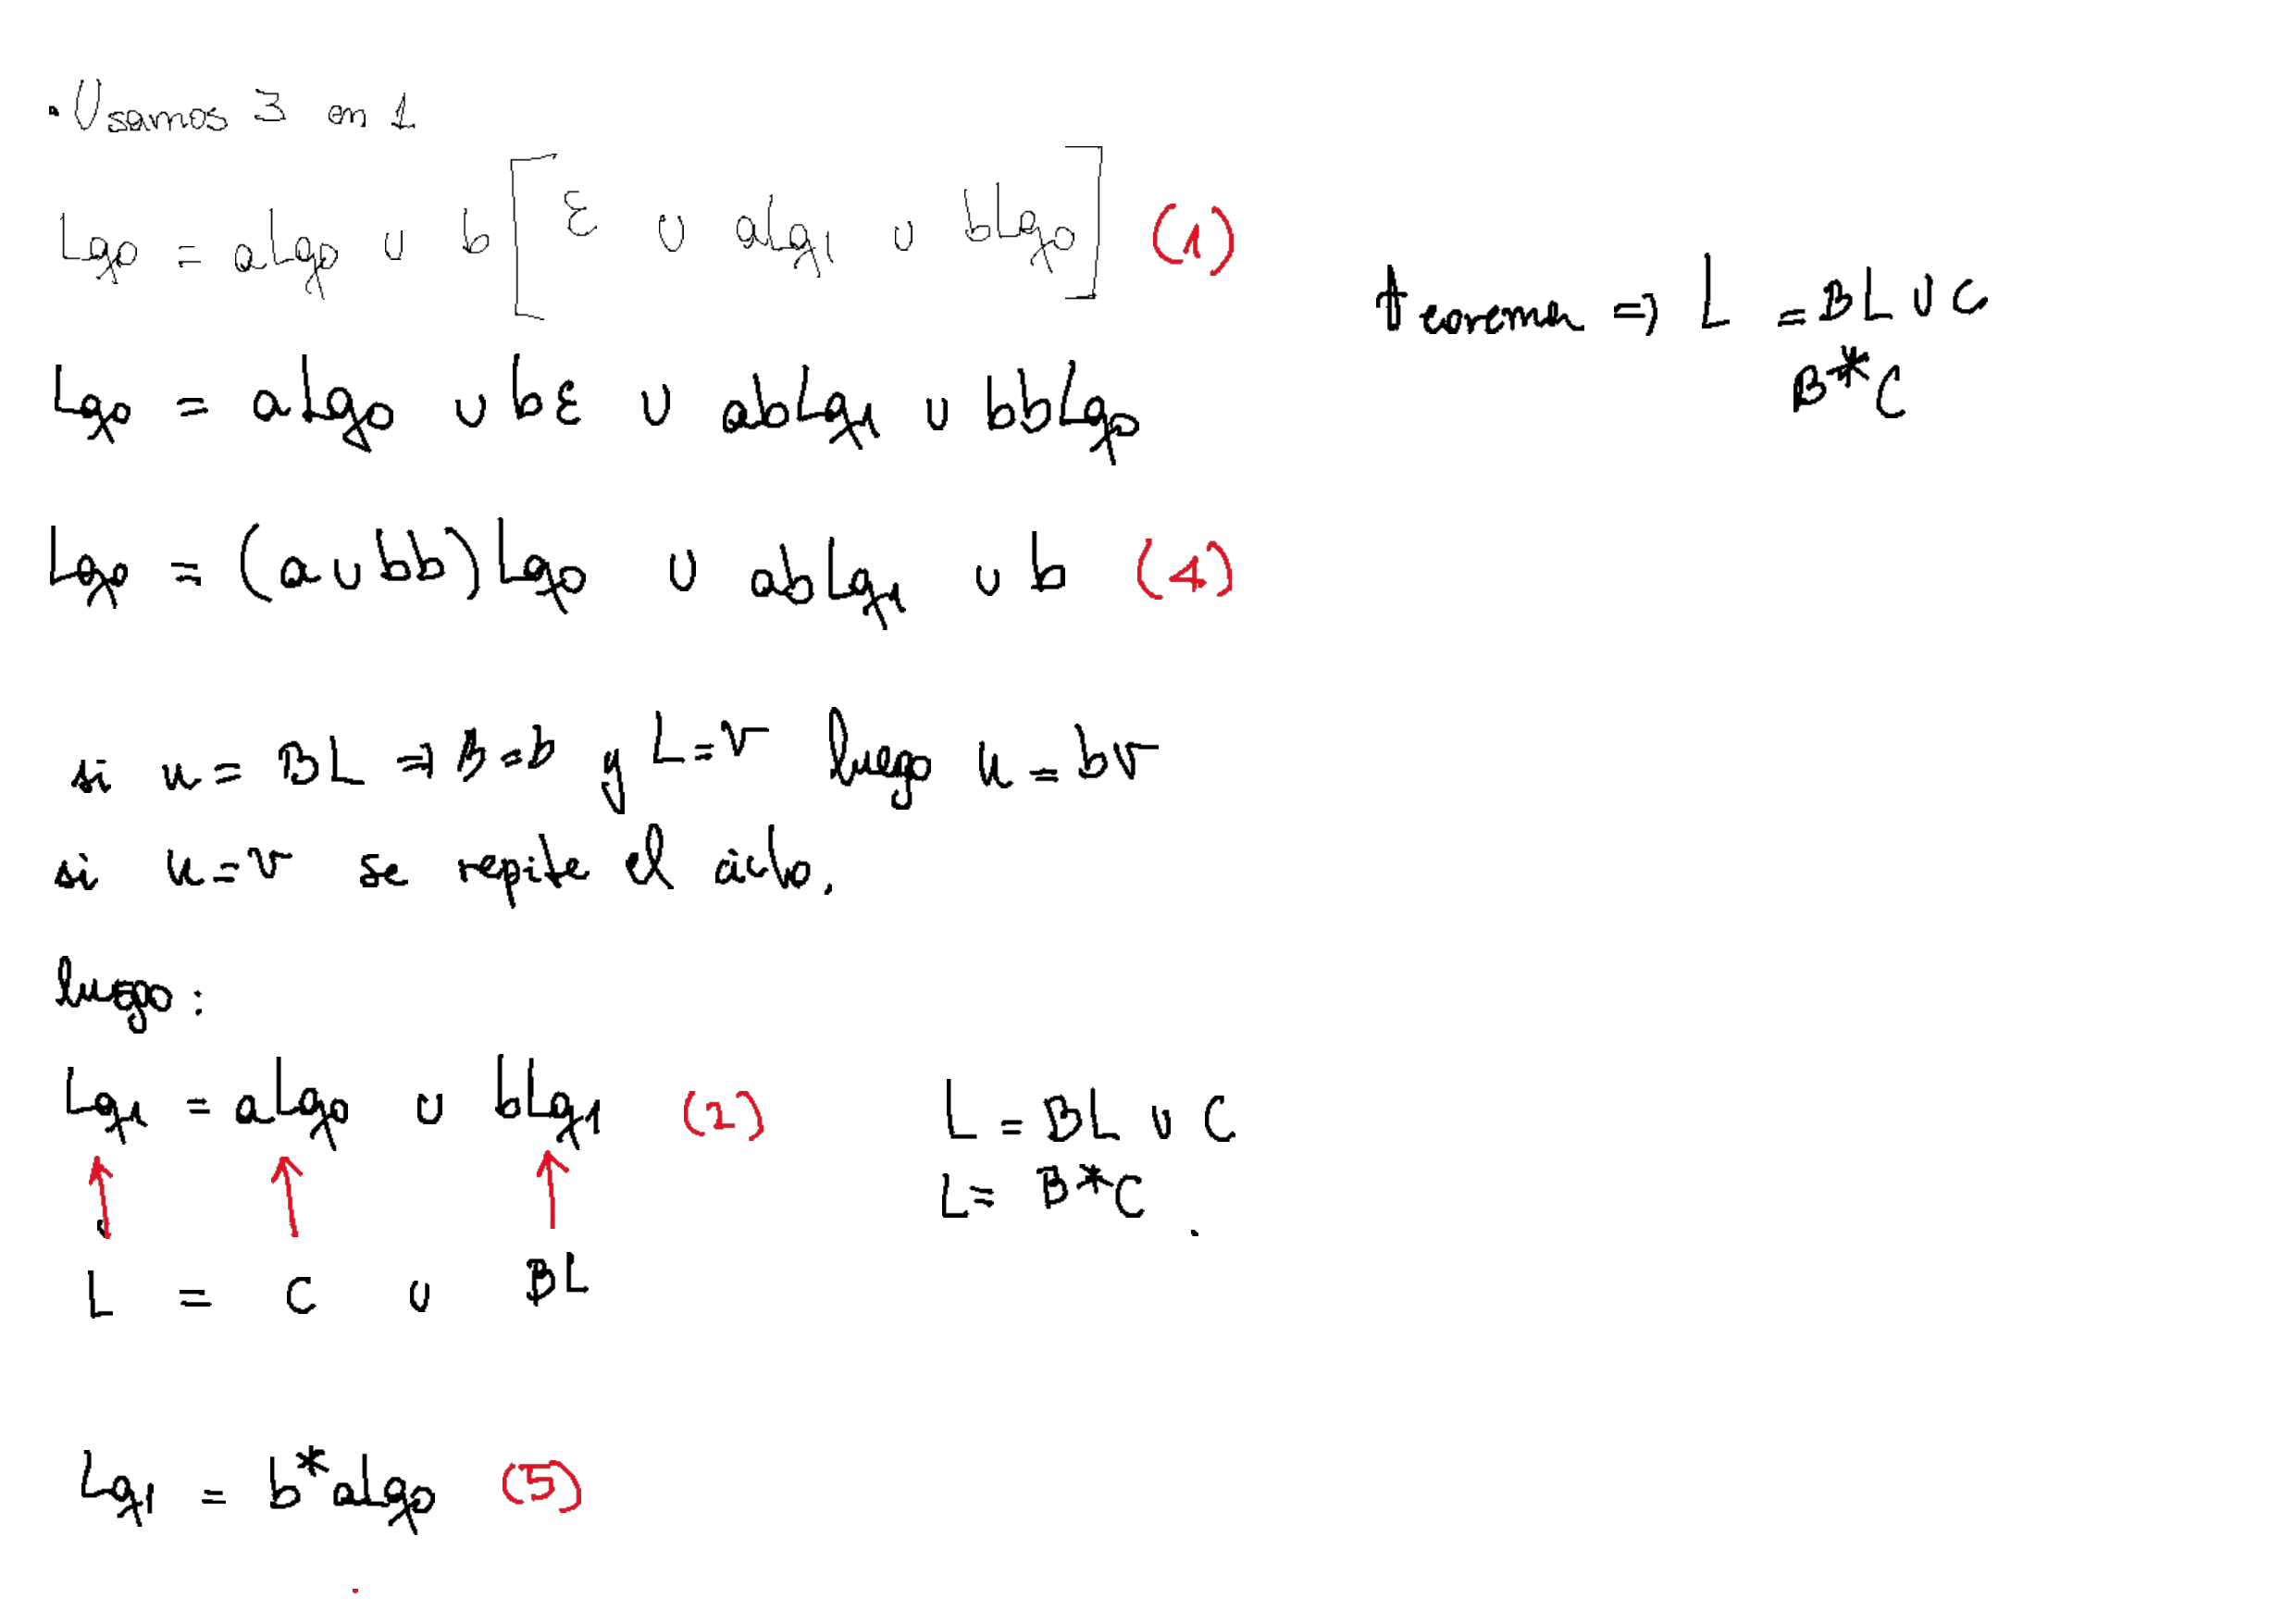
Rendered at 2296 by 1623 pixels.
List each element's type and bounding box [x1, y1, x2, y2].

picture [49, 79, 228, 132]
picture [55, 365, 130, 444]
picture [670, 550, 696, 591]
picture [1702, 253, 1730, 328]
picture [410, 1281, 429, 1312]
picture [329, 105, 366, 129]
picture [417, 1094, 442, 1124]
picture [287, 1277, 316, 1314]
picture [67, 1067, 148, 1145]
picture [391, 93, 416, 131]
picture [723, 365, 880, 450]
picture [947, 1079, 1120, 1142]
picture [684, 1091, 763, 1141]
picture [89, 1156, 113, 1239]
picture [979, 724, 1159, 788]
picture [1614, 293, 1657, 336]
picture [1137, 539, 1232, 600]
picture [455, 394, 486, 427]
picture [270, 1445, 435, 1535]
picture [1793, 345, 1905, 418]
picture [279, 736, 365, 785]
picture [964, 146, 1104, 301]
picture [976, 565, 999, 596]
picture [168, 848, 292, 886]
picture [1153, 204, 1234, 276]
picture [737, 194, 835, 278]
picture [171, 563, 201, 586]
picture [458, 834, 590, 909]
picture [56, 956, 202, 1034]
picture [495, 1054, 600, 1229]
picture [503, 1460, 581, 1513]
picture [895, 221, 912, 251]
picture [55, 853, 98, 890]
picture [162, 763, 242, 790]
picture [1031, 531, 1065, 592]
picture [254, 89, 286, 121]
picture [71, 760, 111, 793]
picture [942, 1173, 994, 1218]
picture [235, 208, 338, 300]
picture [751, 537, 906, 630]
picture [254, 354, 393, 453]
picture [926, 398, 948, 430]
picture [463, 154, 597, 320]
picture [1152, 1106, 1171, 1139]
picture [829, 707, 931, 810]
picture [513, 353, 581, 425]
picture [1191, 1230, 1198, 1236]
picture [385, 230, 403, 260]
picture [641, 384, 670, 426]
picture [1036, 1164, 1145, 1218]
picture [1376, 265, 1584, 334]
picture [271, 1157, 303, 1237]
picture [527, 1252, 589, 1307]
picture [202, 1490, 226, 1504]
picture [180, 1290, 212, 1307]
picture [81, 1450, 154, 1527]
picture [360, 854, 408, 887]
picture [715, 824, 832, 895]
picture [659, 215, 684, 252]
picture [1205, 1096, 1235, 1142]
picture [60, 213, 137, 284]
picture [88, 1270, 113, 1319]
picture [177, 398, 208, 416]
picture [987, 360, 1139, 465]
picture [602, 749, 625, 814]
picture [1778, 266, 1988, 327]
picture [397, 725, 554, 782]
picture [50, 526, 128, 609]
picture [179, 246, 201, 267]
picture [241, 517, 586, 614]
picture [626, 824, 674, 889]
picture [187, 1057, 348, 1151]
picture [653, 711, 769, 763]
